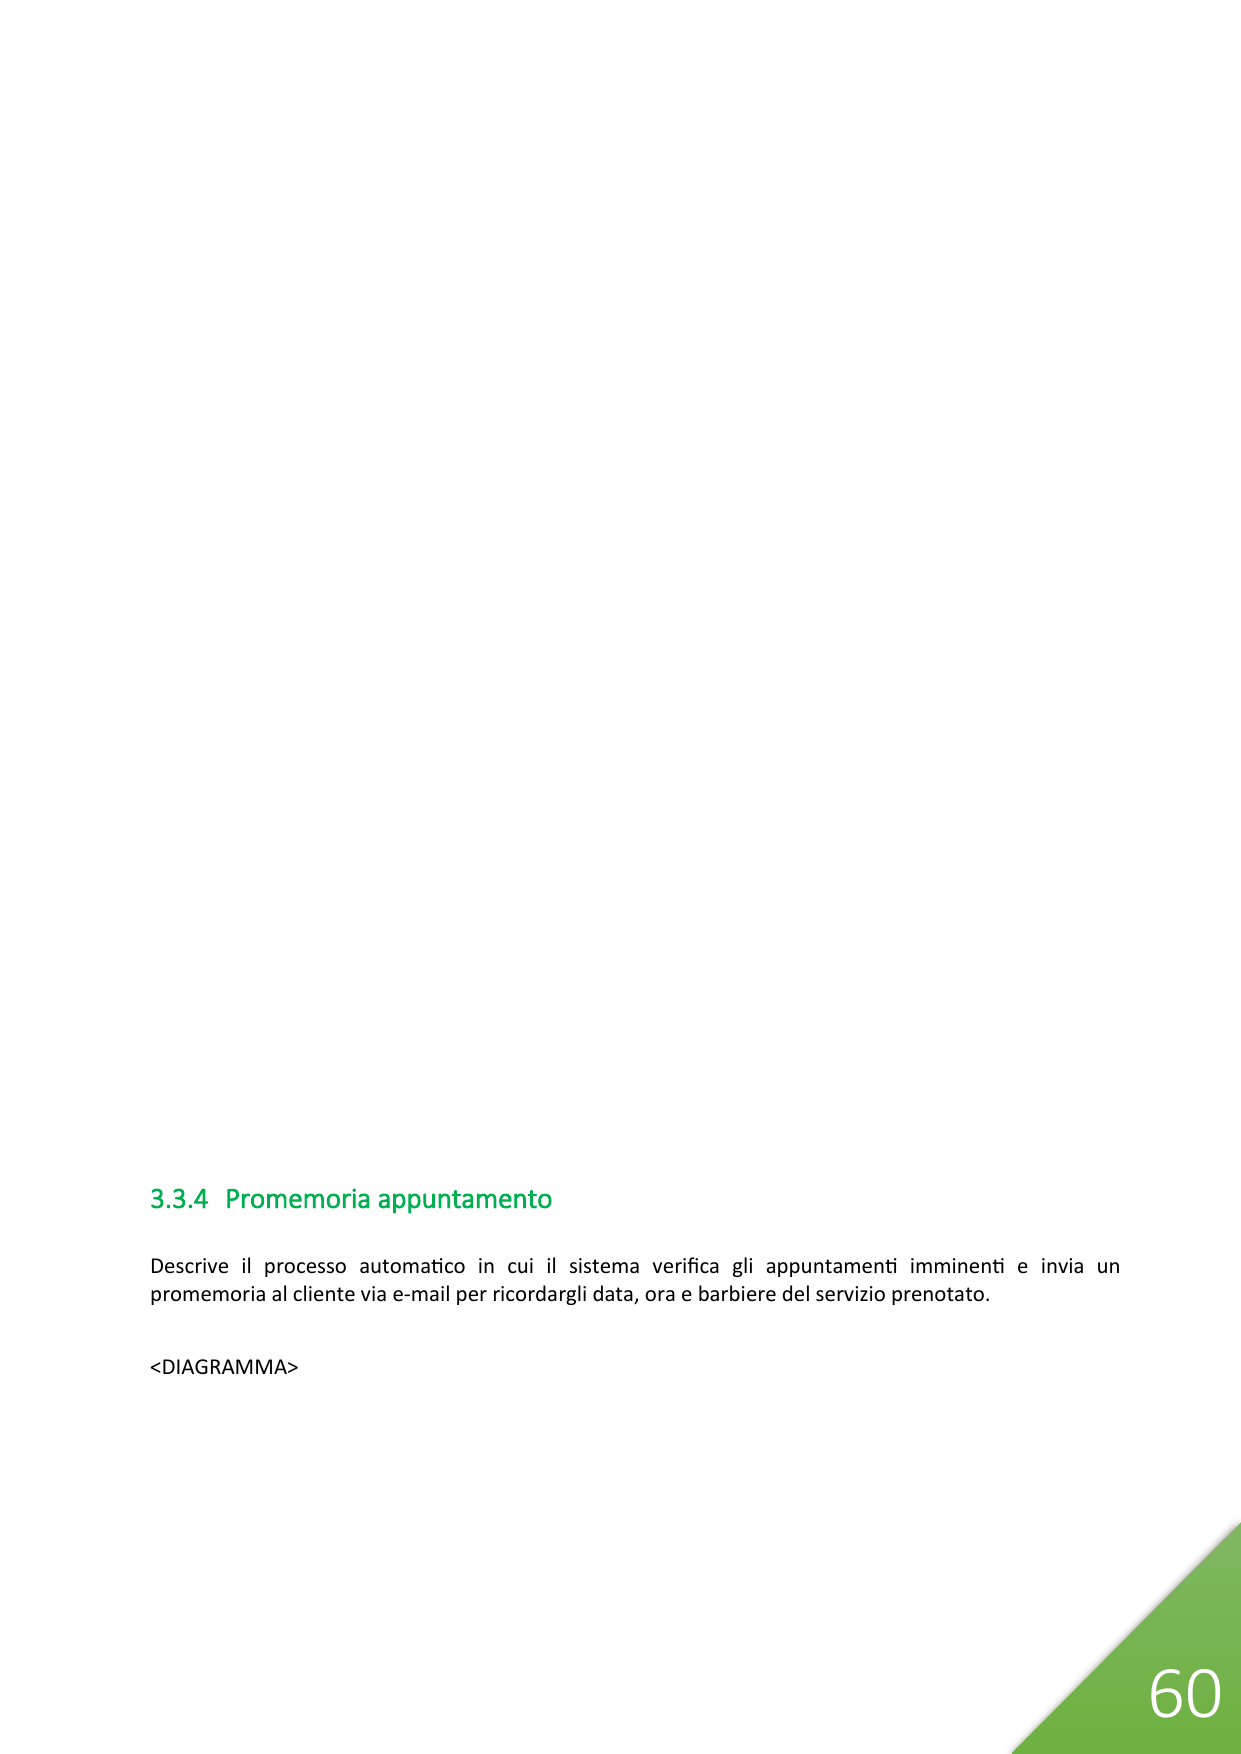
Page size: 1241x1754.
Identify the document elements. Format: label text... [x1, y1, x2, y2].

text <DIAGRAMMA> [150, 1352, 1122, 1380]
subtitle Promemoria appuntamento [150, 1179, 1122, 1215]
text Descrive il processo automatico in cui il sistema verifica gli appuntamenti imminenti e invia un promemoria al cliente via e-mail per ricordargli data, ora e barbiere del servizio prenotato. [150, 1251, 1122, 1307]
